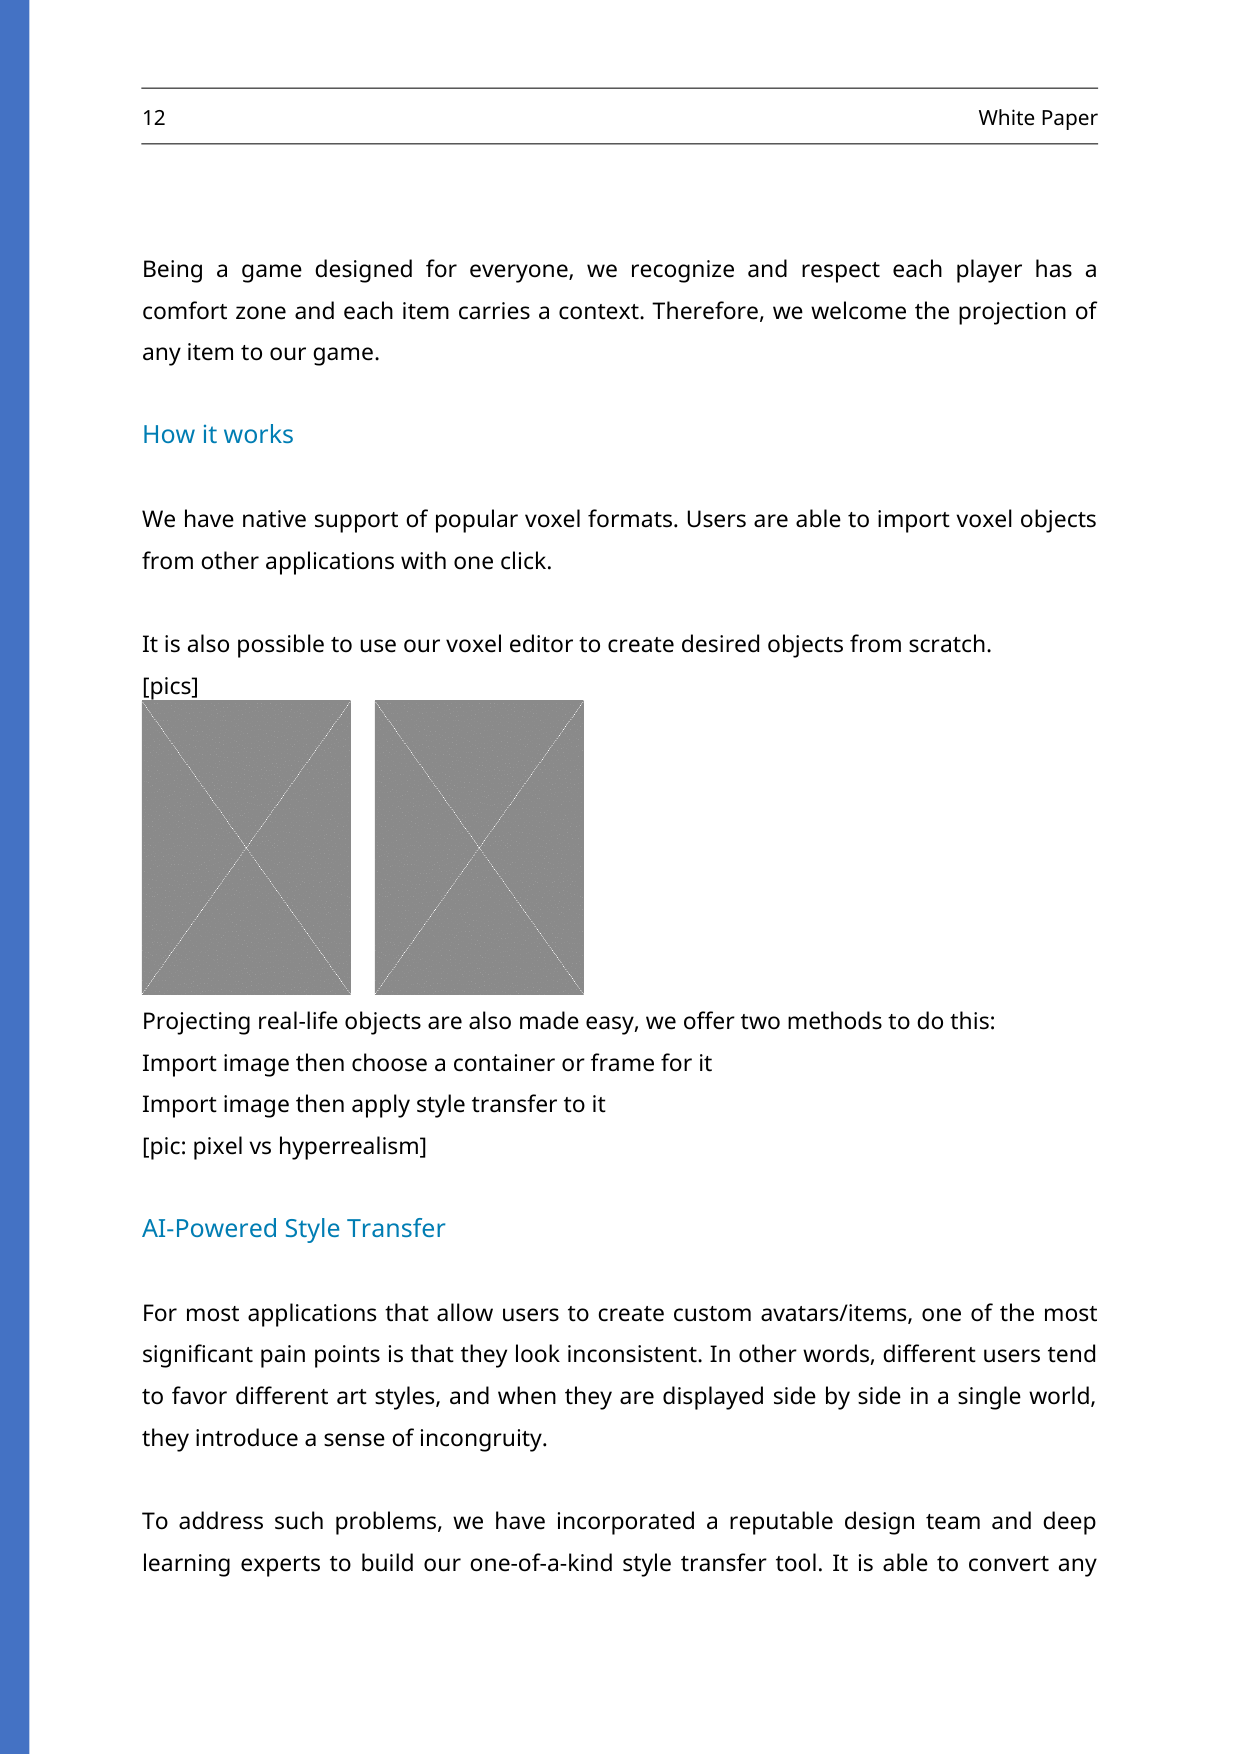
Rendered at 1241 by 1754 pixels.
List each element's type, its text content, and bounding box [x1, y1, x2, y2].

text For most applications that allow users to create custom avatars/items, one of the most significant pain points is that they look inconsistent. In other words, different users tend to favor different art styles, and when they are displayed side by side in a single world, they introduce a sense of incongruity. [142, 1286, 1098, 1453]
text How it works [142, 409, 1098, 451]
text Being a game designed for everyone, we recognize and respect each player has a comfort zone and each item carries a context. Therefore, we welcome the projection of any item to our game. [142, 242, 1098, 367]
text Import image then apply style transfer to it [142, 1078, 1098, 1119]
text [pic: pixel vs hyperrealism] [142, 1119, 1098, 1161]
picture [374, 700, 584, 995]
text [142, 1494, 1098, 1578]
picture [141, 700, 351, 995]
text Projecting real-life objects are also made easy, we offer two methods to do this: [142, 994, 1098, 1036]
text AI-Powered Style Transfer [142, 1203, 1098, 1244]
text It is also possible to use our voxel editor to create desired objects from scratch. [142, 617, 1098, 659]
text Import image then choose a container or frame for it [142, 1036, 1098, 1078]
text [pics] [142, 659, 1098, 701]
text We have native support of popular voxel formats. Users are able to import voxel objects from other applications with one click. [142, 492, 1098, 576]
